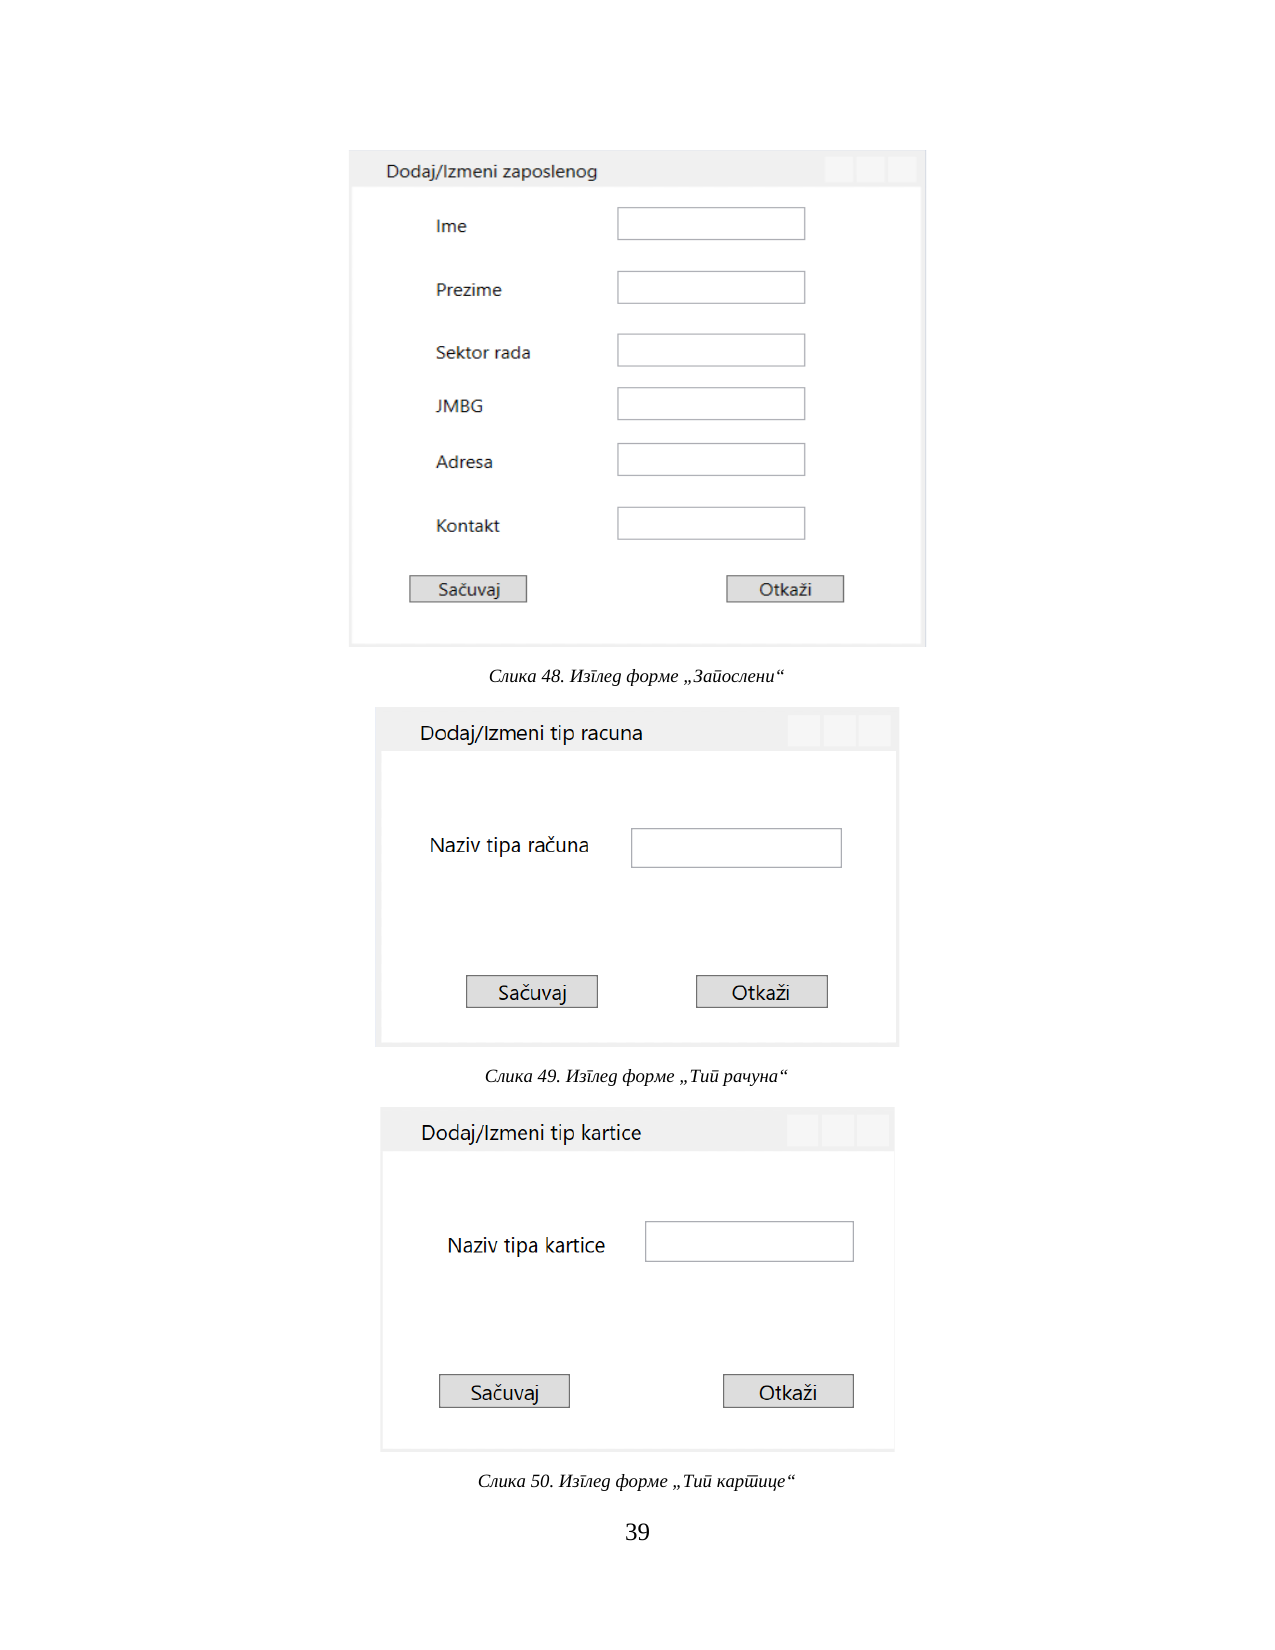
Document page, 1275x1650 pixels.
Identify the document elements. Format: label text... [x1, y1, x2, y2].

text Слика 50. Изглед форме „Тип картице“ [150, 1470, 1125, 1492]
text Слика 49. Изглед форме „Тип рачуна“ [150, 1065, 1125, 1087]
text Слика 48. Изглед форме „Запослени“ [150, 665, 1125, 687]
picture [375, 707, 900, 1047]
picture [380, 1107, 895, 1452]
picture [348, 150, 927, 647]
